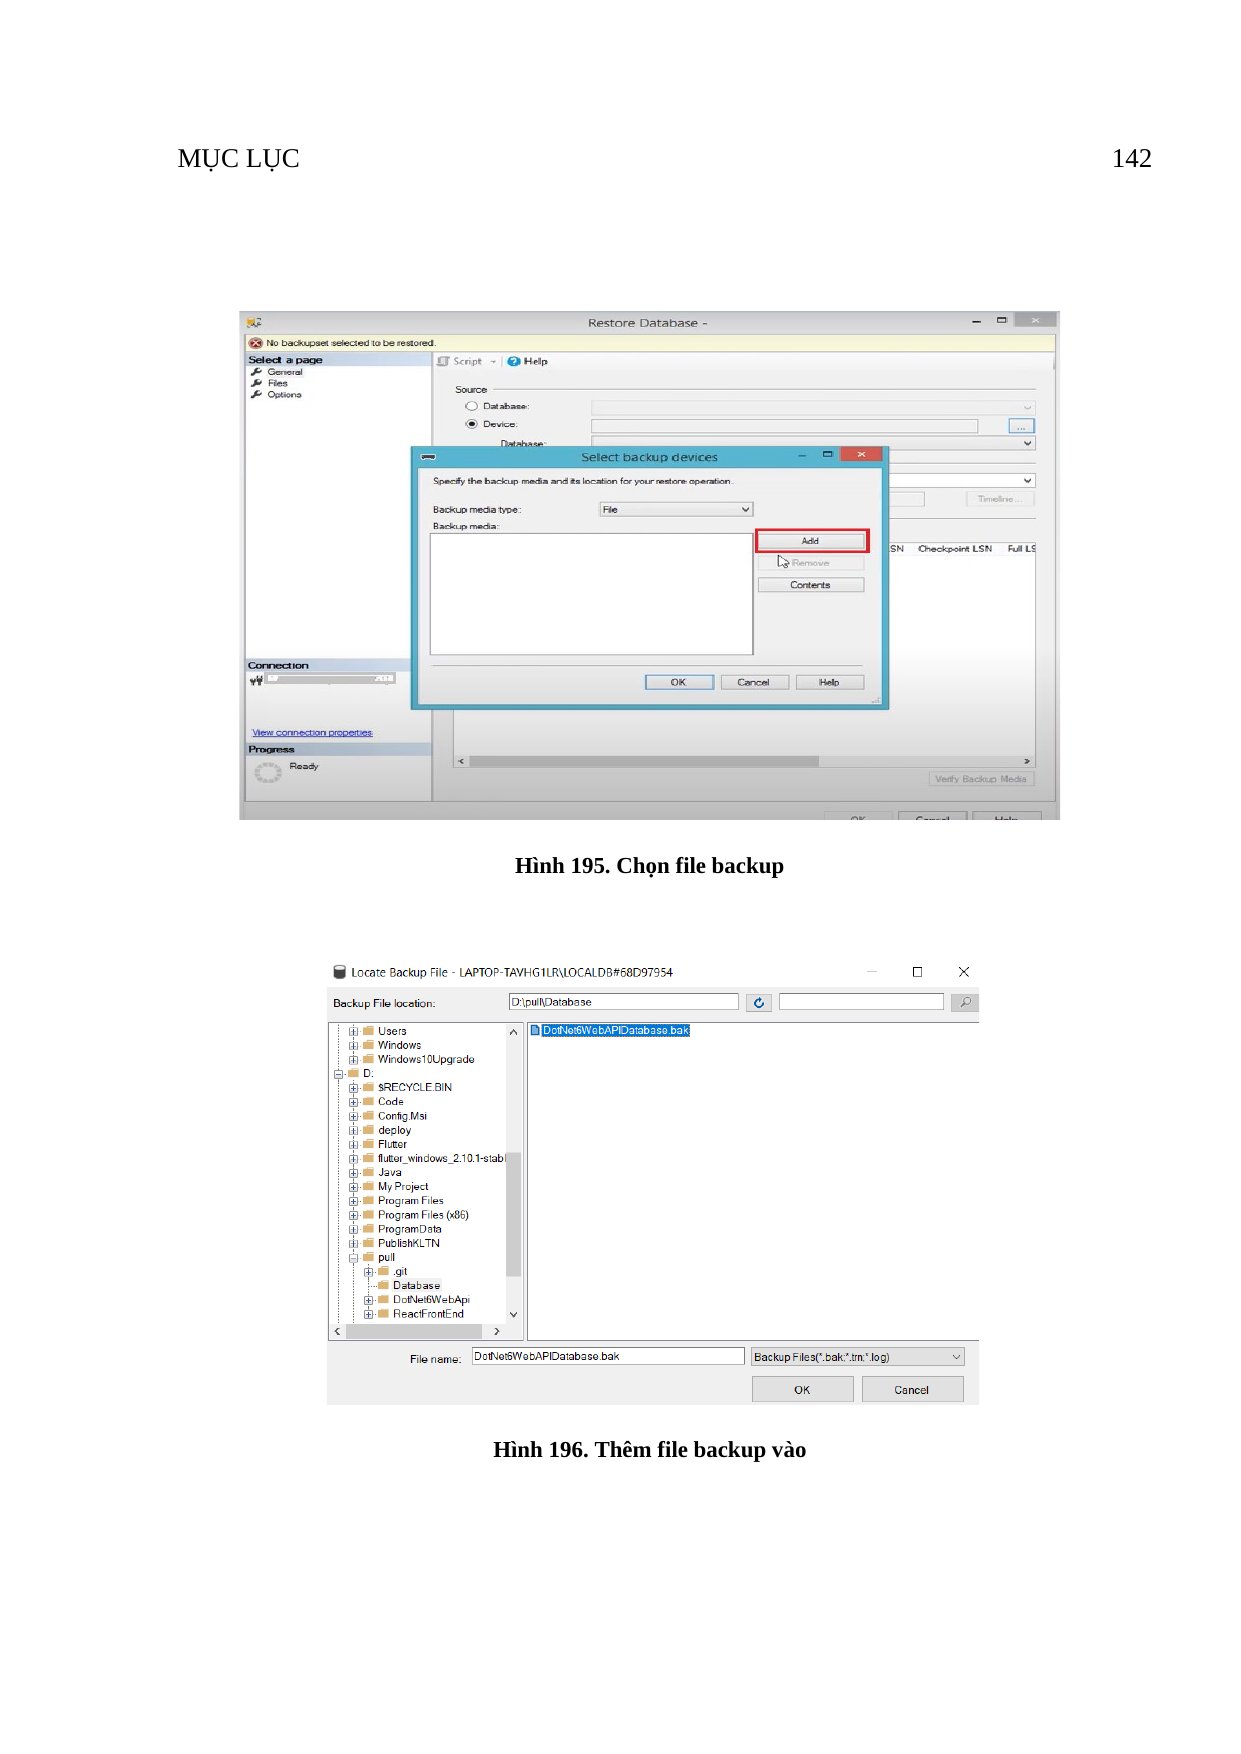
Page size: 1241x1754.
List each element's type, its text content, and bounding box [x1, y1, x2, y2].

text Hình 196. Thêm file backup vào [177, 1437, 1122, 1463]
picture [326, 962, 980, 1405]
picture [239, 267, 1060, 820]
text Hình 195. Chọn file backup [177, 852, 1122, 878]
